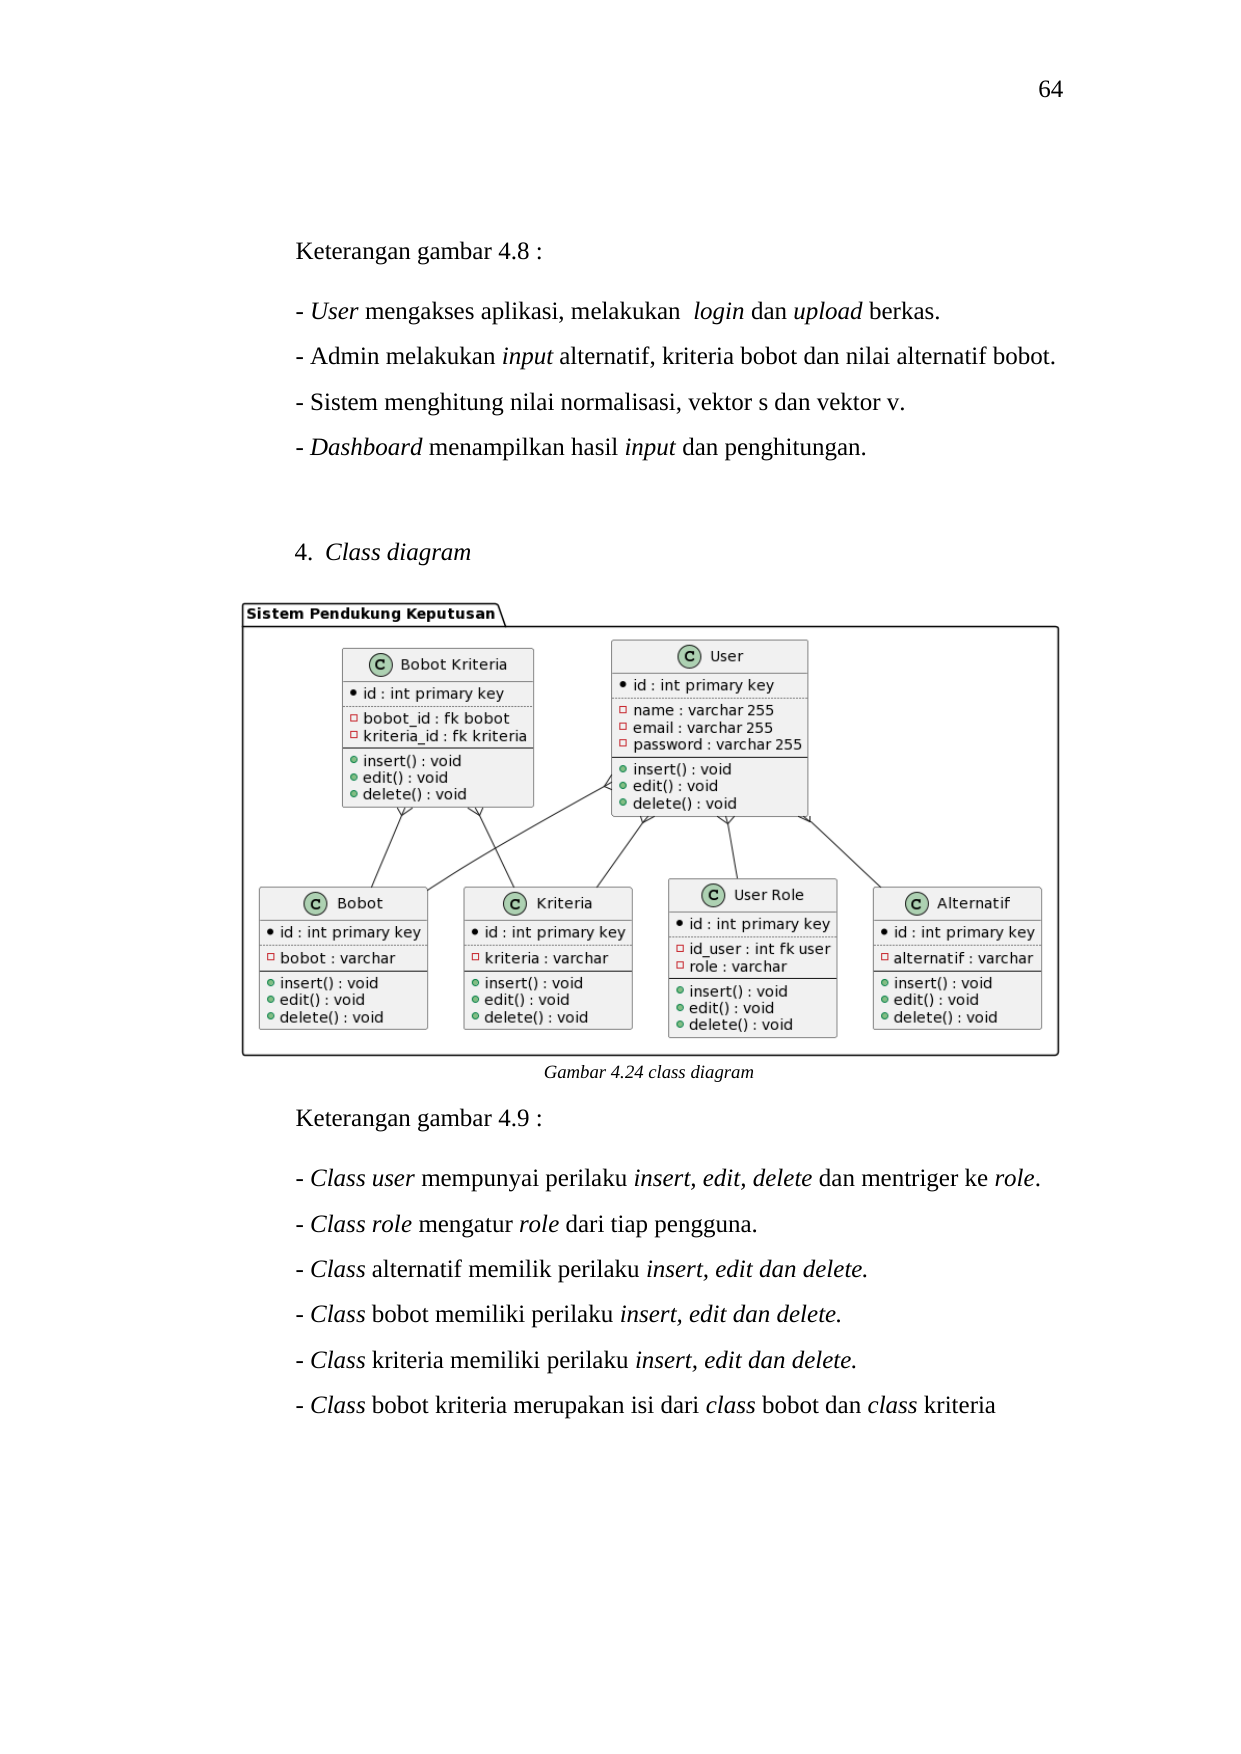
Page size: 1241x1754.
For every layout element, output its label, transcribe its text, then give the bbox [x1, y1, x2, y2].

text Keterangan gambar 4.8 : [295, 236, 1063, 265]
text - User mengakses aplikasi, melakukan login dan upload berkas. [295, 296, 1063, 325]
text - Class user mempunyai perilaku insert, edit, delete dan mentriger ke role. [295, 1163, 1063, 1192]
list Class diagram [294, 537, 1063, 566]
text - Class role mengatur role dari tiap pengguna. [295, 1209, 1063, 1237]
text - Class bobot memiliki perilaku insert, edit dan delete. [295, 1299, 1063, 1328]
text - Admin melakukan input alternatif, kriteria bobot dan nilai alternatif bobot. [295, 341, 1063, 370]
text - Class bobot kriteria merupakan isi dari class bobot dan class kriteria [295, 1390, 1063, 1419]
text - Sistem menghitung nilai normalisasi, vektor s dan vektor v. [295, 387, 1063, 416]
picture [236, 597, 1064, 1061]
text - Dashboard menampilkan hasil input dan penghitungan. [295, 432, 1063, 461]
text Keterangan gambar 4.9 : [295, 1103, 1063, 1132]
text - Class alternatif memilik perilaku insert, edit dan delete. [295, 1254, 1063, 1283]
text - Class kriteria memiliki perilaku insert, edit dan delete. [295, 1345, 1063, 1374]
